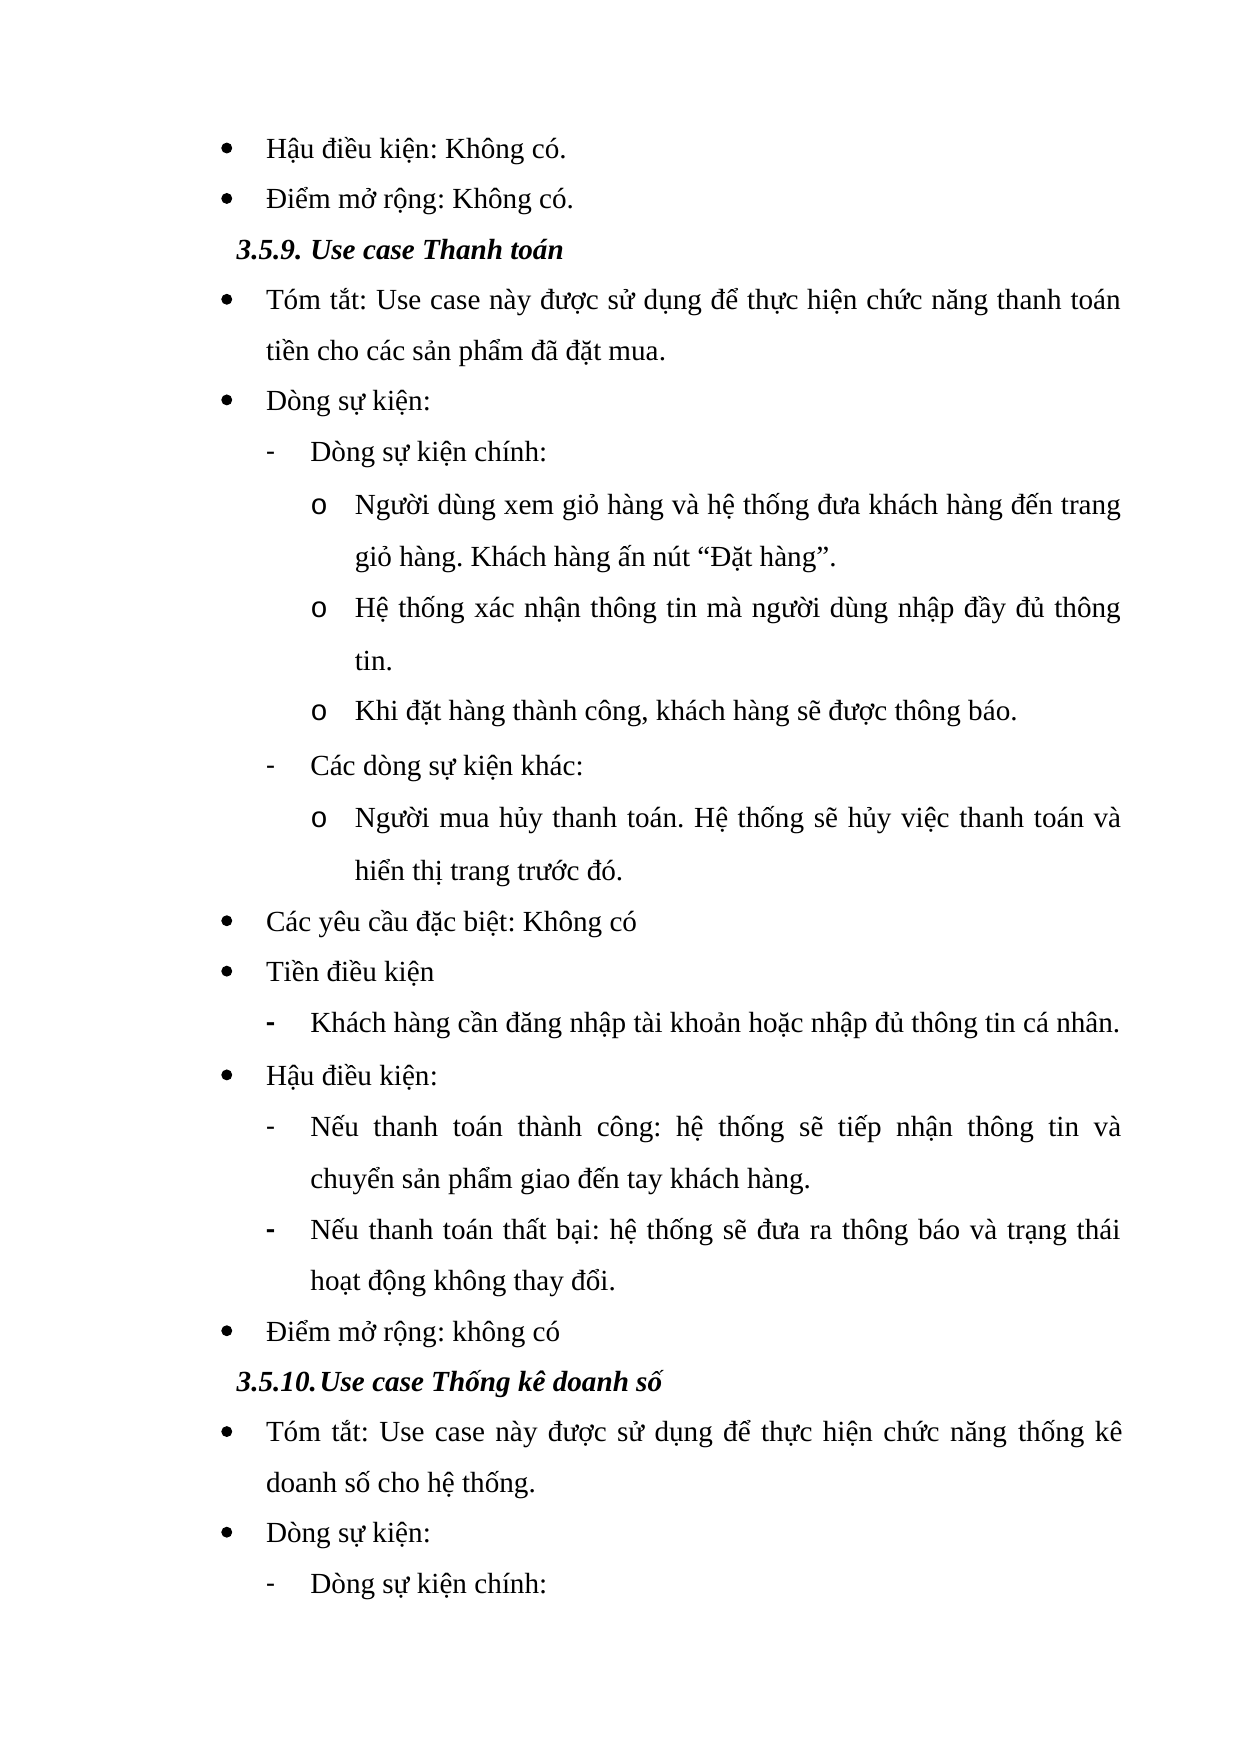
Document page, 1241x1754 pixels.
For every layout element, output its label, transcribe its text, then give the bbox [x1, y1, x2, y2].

list Dòng sự kiện: [222, 383, 1122, 417]
list Hậu điều kiện: Không có. [222, 131, 1122, 165]
list Điểm mở rộng: không có [222, 1314, 1122, 1347]
list Khi đặt hàng thành công, khách hàng sẽ được thông báo. [310, 693, 1122, 729]
list Tiền điều kiện [222, 954, 1122, 988]
list Tóm tắt: Use case này được sử dụng để thực hiện chức năng thanh toán tiền cho các sản phẩm đã đặt mua. [222, 282, 1122, 366]
list Nếu thanh toán thành công: hệ thống sẽ tiếp nhận thông tin và chuyển sản phẩm giao đến tay khách hàng. [266, 1108, 1122, 1194]
list Dòng sự kiện chính: [266, 433, 1122, 469]
list Dòng sự kiện chính: [266, 1566, 1122, 1601]
list Các dòng sự kiện khác: [266, 747, 1122, 783]
list Tóm tắt: Use case này được sử dụng để thực hiện chức năng thống kê doanh số cho hệ thống. [222, 1414, 1122, 1498]
list Use case Thanh toán [236, 232, 1122, 265]
list Khách hàng cần đăng nhập tài khoản hoặc nhập đủ thông tin cá nhân. [266, 1004, 1122, 1040]
list Use case Thống kê doanh số [236, 1364, 1122, 1398]
list Người dùng xem giỏ hàng và hệ thống đưa khách hàng đến trang giỏ hàng. Khách hàng ấn nút “Đặt hàng”. [310, 487, 1122, 573]
list Hệ thống xác nhận thông tin mà người dùng nhập đầy đủ thông tin. [310, 590, 1122, 676]
list Hậu điều kiện: [222, 1058, 1122, 1092]
list Nếu thanh toán thất bại: hệ thống sẽ đưa ra thông báo và trạng thái hoạt động không thay đổi. [266, 1211, 1122, 1297]
list Điểm mở rộng: Không có. [222, 181, 1122, 215]
list Người mua hủy thanh toán. Hệ thống sẽ hủy việc thanh toán và hiển thị trang trước đó. [310, 801, 1122, 887]
list Dòng sự kiện: [222, 1515, 1122, 1549]
list Các yêu cầu đặc biệt: Không có [222, 904, 1122, 937]
